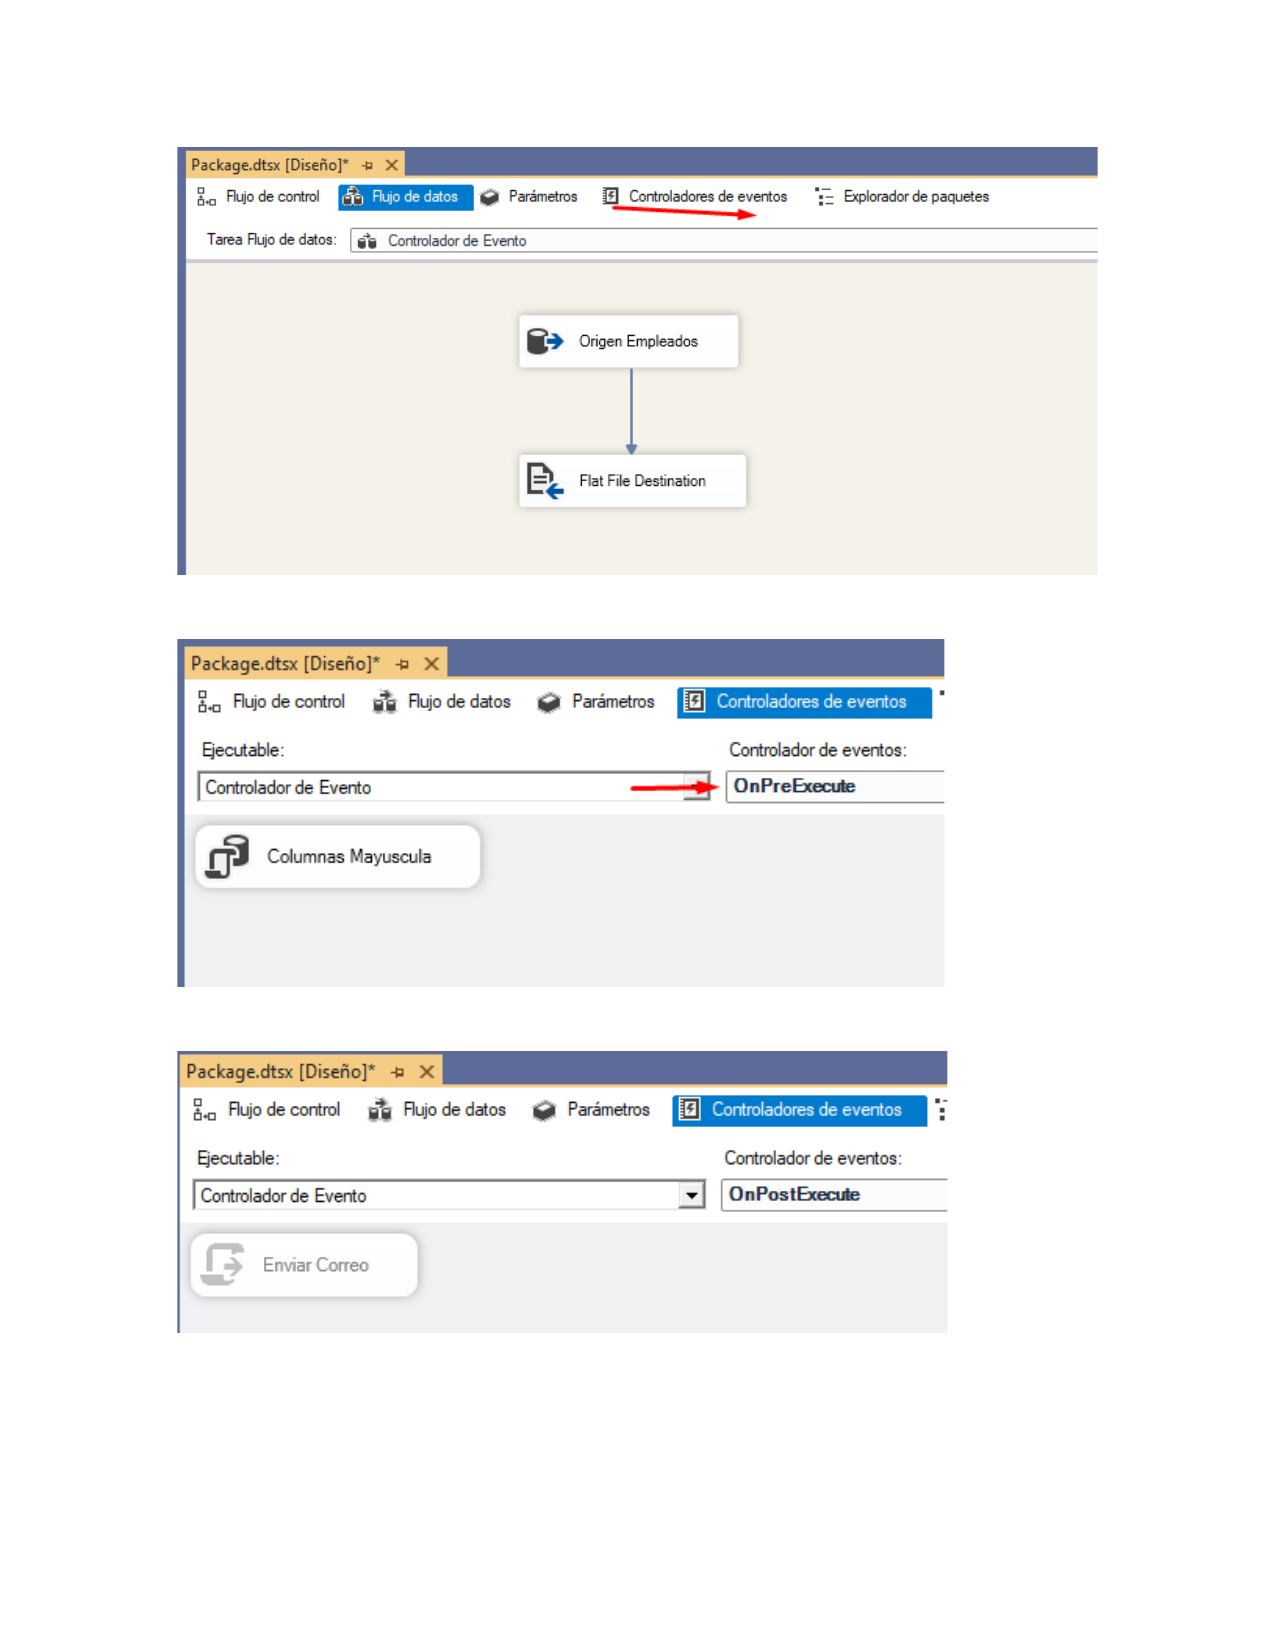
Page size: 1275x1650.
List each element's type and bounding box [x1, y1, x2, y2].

picture [177, 639, 945, 987]
picture [177, 147, 1098, 575]
picture [177, 1051, 948, 1333]
